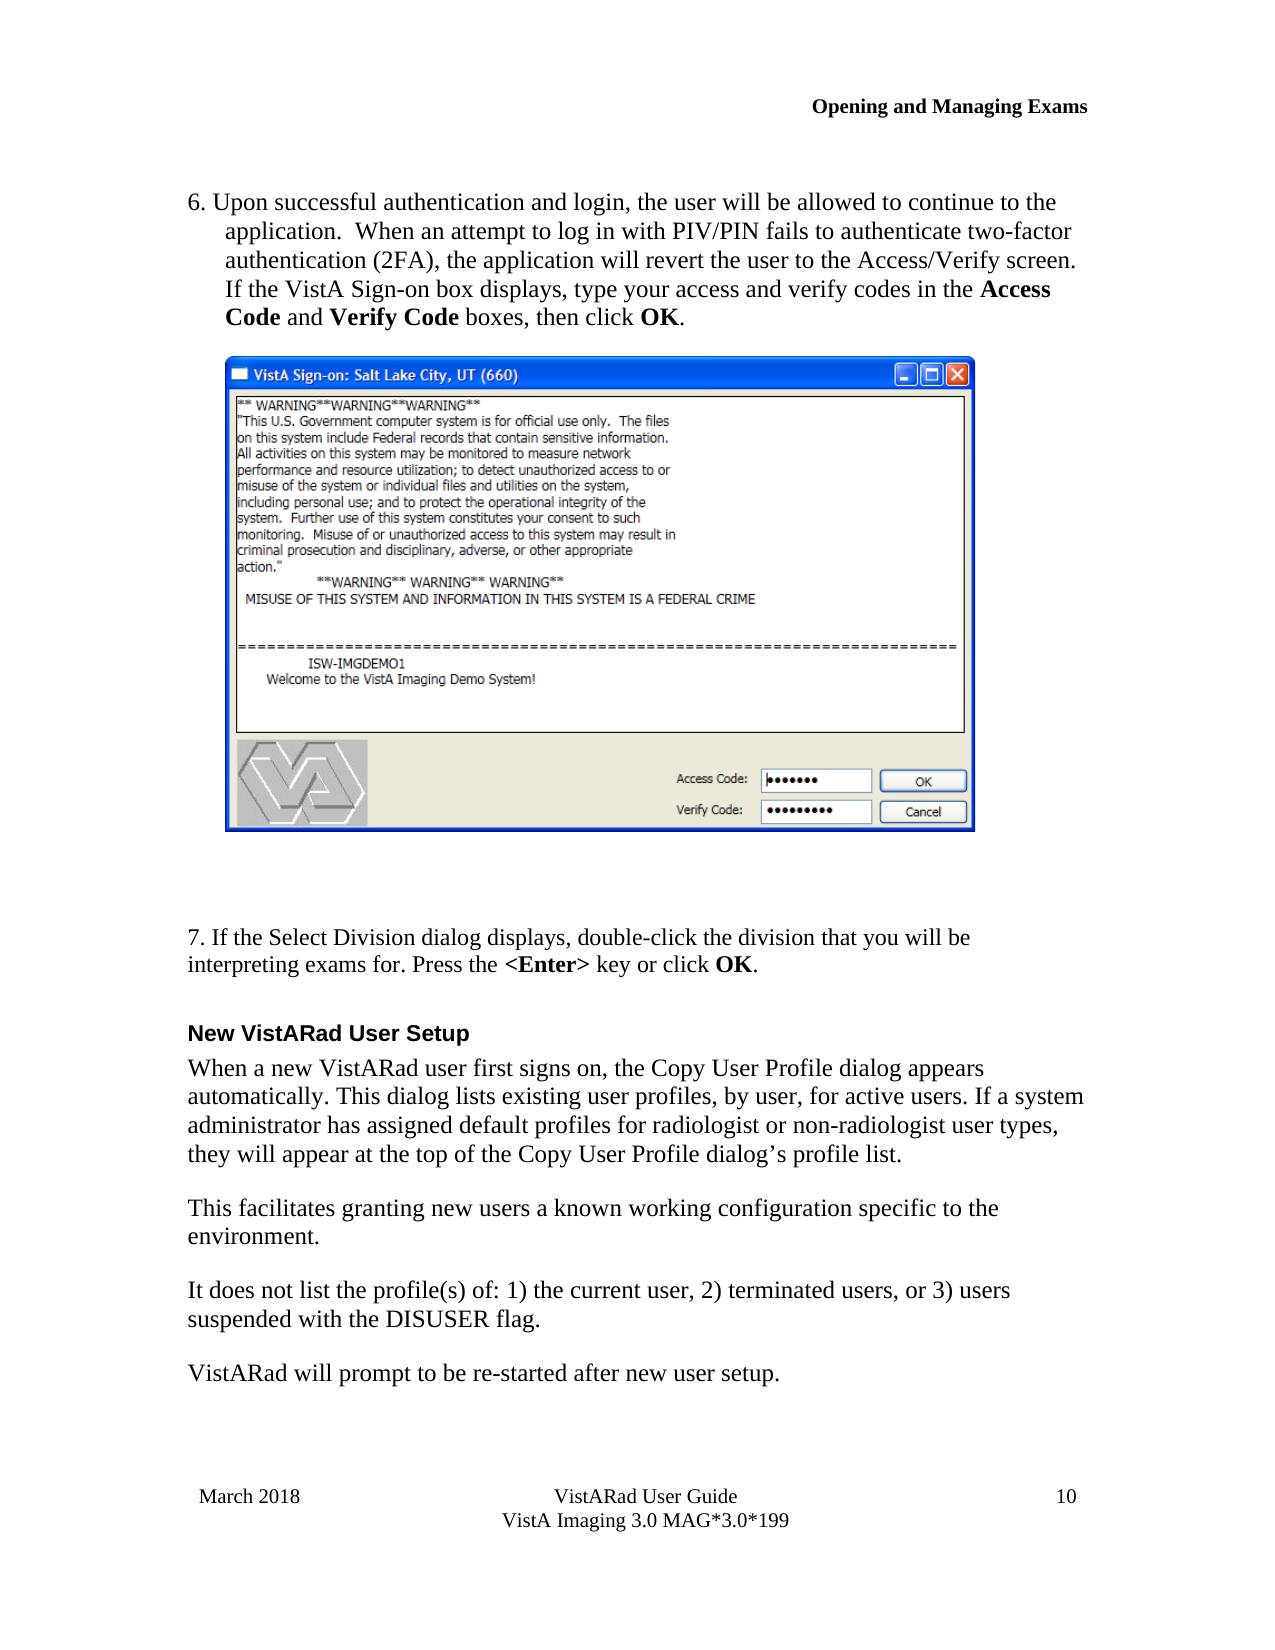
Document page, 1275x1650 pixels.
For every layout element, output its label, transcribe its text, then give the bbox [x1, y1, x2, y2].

picture [225, 356, 976, 832]
subtitle New VistARad User Setup [187, 1020, 1087, 1046]
list 6. Upon successful authentication and login, the user will be allowed to continue to the application. When an attempt to log in with PIV/PIN fails to authenticate two-factor authentication (2FA), the application will revert the user to the Access/Verify screen. If the VistA Sign-on box displays, type your access and verify codes in the Access Code and Verify Code boxes, then click OK. [187, 187, 1087, 331]
text 7. If the Select Division dialog displays, double-click the division that you will be interpreting exams for. Press the <Enter> key or click OK. [187, 922, 1087, 978]
text VistARad will prompt to be re-started after new user setup. [187, 1358, 1087, 1386]
text It does not list the profile(s) of: 1) the current user, 2) terminated users, or 3) users suspended with the DISUSER flag. [187, 1275, 1087, 1333]
text When a new VistARad user first signs on, the Copy User Profile dialog appears automatically. This dialog lists existing user profiles, by user, for active users. If a system administrator has assigned default profiles for radiologist or non-radiologist user types, they will appear at the top of the Copy User Profile dialog’s profile list. [187, 1053, 1087, 1168]
text This facilitates granting new users a known working configuration specific to the environment. [187, 1193, 1087, 1250]
